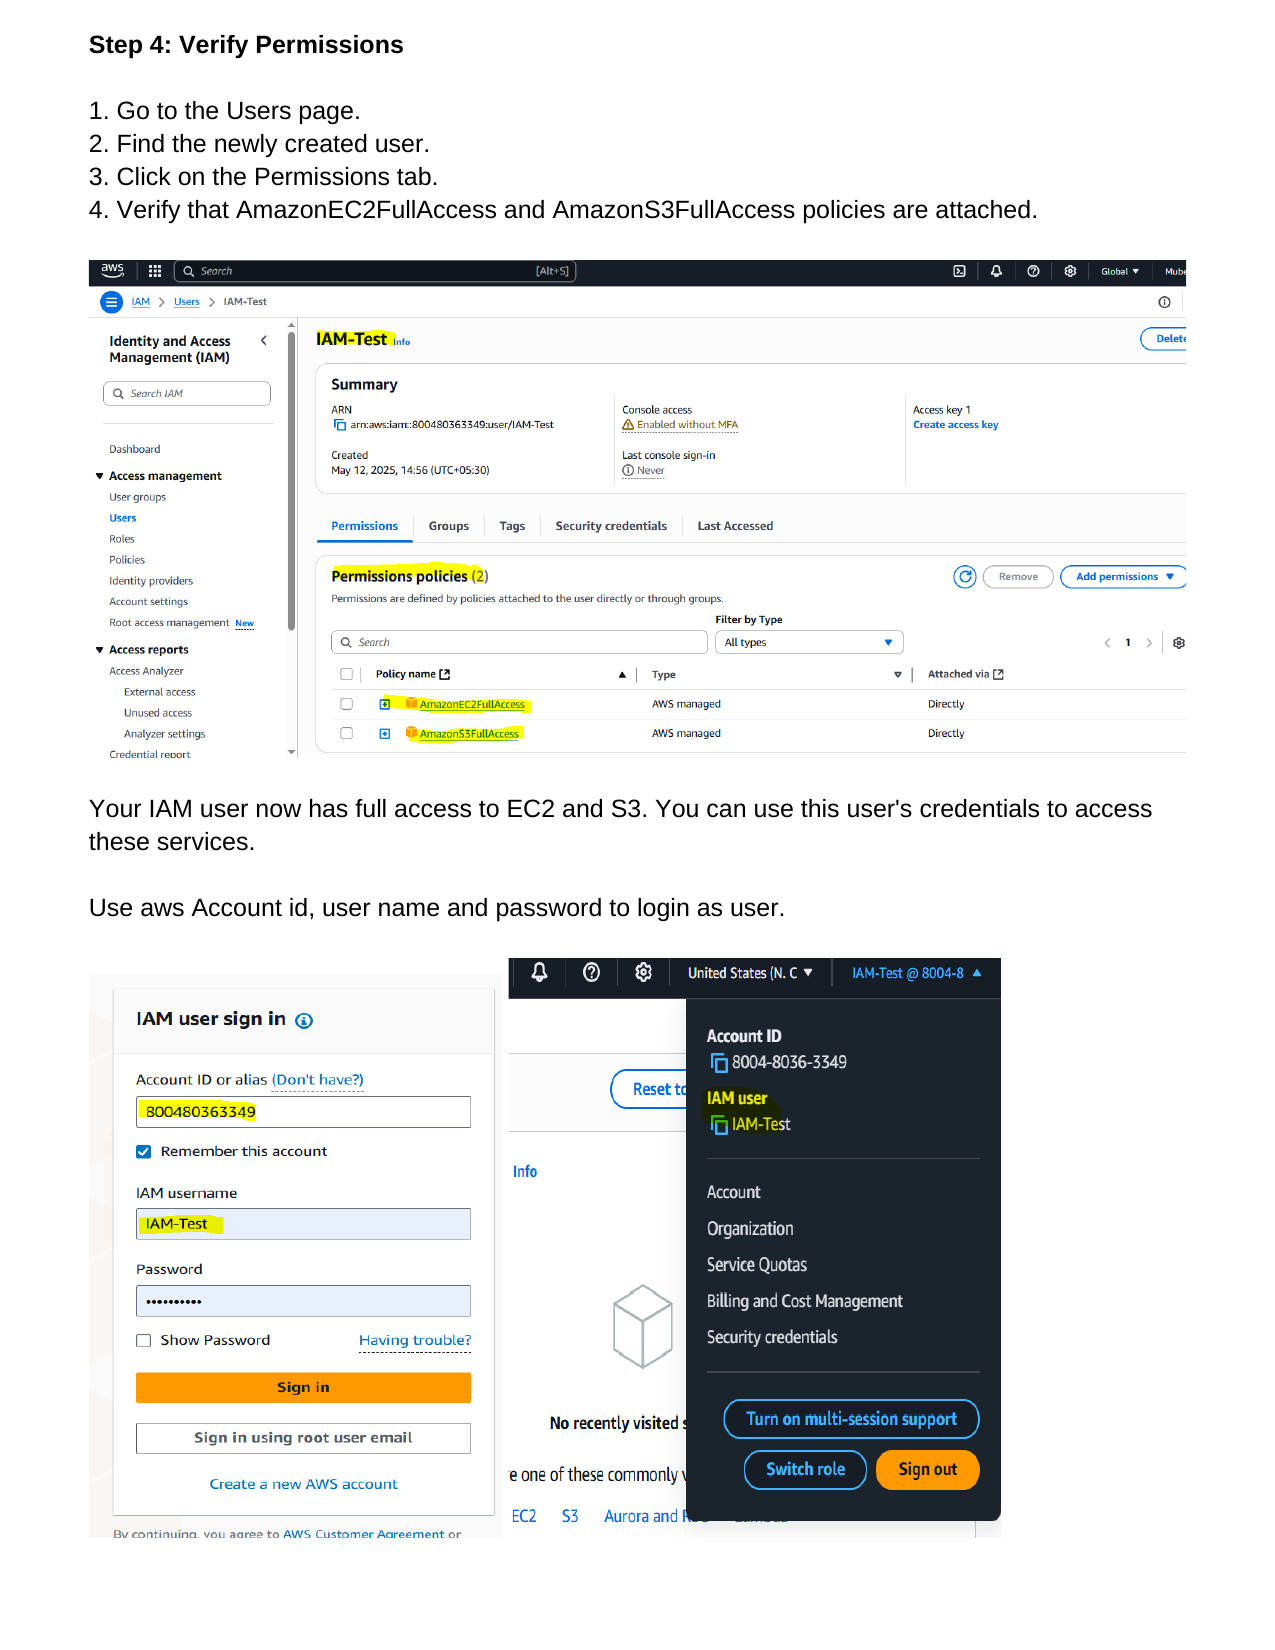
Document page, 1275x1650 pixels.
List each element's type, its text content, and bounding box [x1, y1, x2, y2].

text Step 4: Verify Permissions [89, 29, 1186, 58]
text Use aws Account id, user name and password to login as user. [89, 892, 1186, 921]
text Your IAM user now has full access to EC2 and S3. You can use this user's credentials to access these services. [89, 794, 1186, 888]
picture [88, 260, 1187, 758]
picture [88, 974, 504, 1538]
text 2. Find the newly created user. [89, 129, 1186, 157]
text 3. Click on the Permissions tab. [89, 162, 1186, 190]
text 1. Go to the Users page. [89, 96, 1186, 124]
picture [508, 958, 1003, 1538]
text 4. Verify that AmazonEC2FullAccess and AmazonS3FullAccess policies are attached. [89, 195, 1186, 223]
